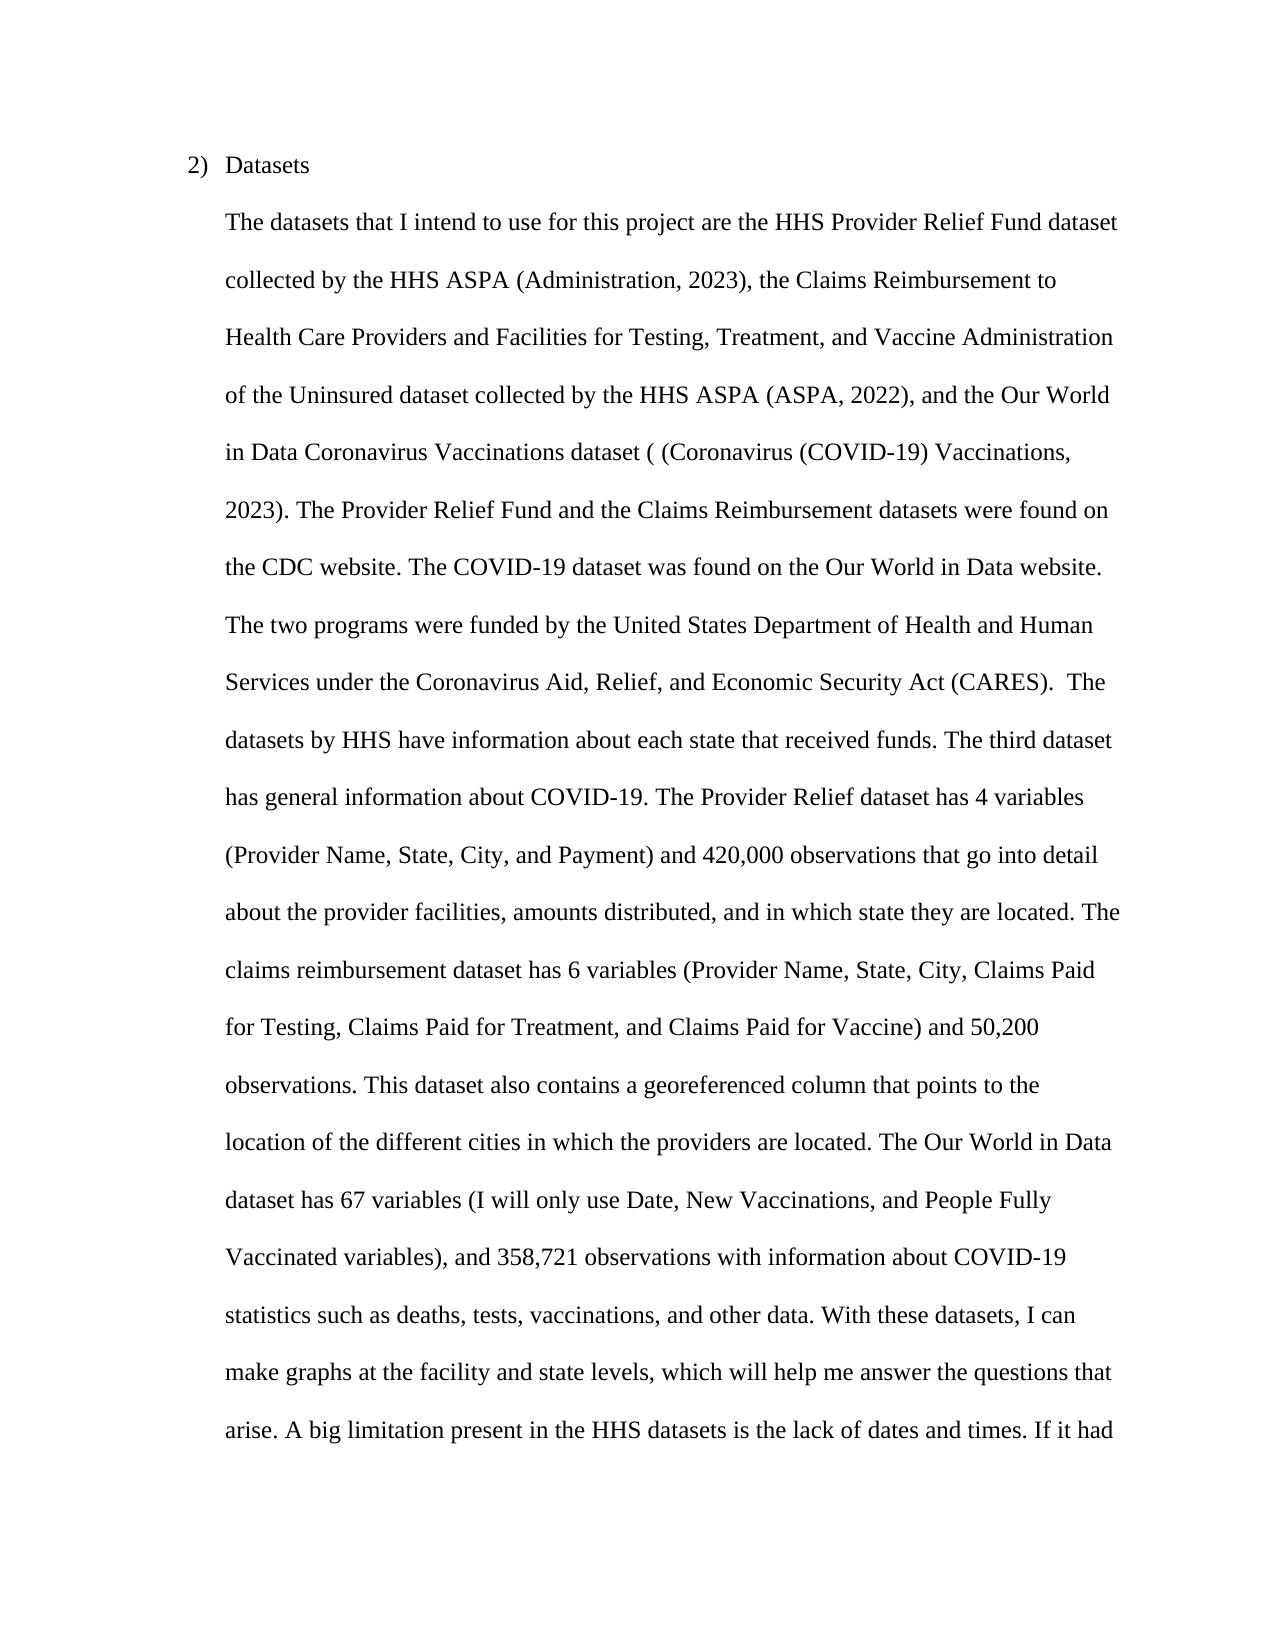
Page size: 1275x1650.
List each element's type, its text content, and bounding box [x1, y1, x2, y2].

list Datasets [187, 150, 1125, 179]
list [225, 207, 1125, 1444]
